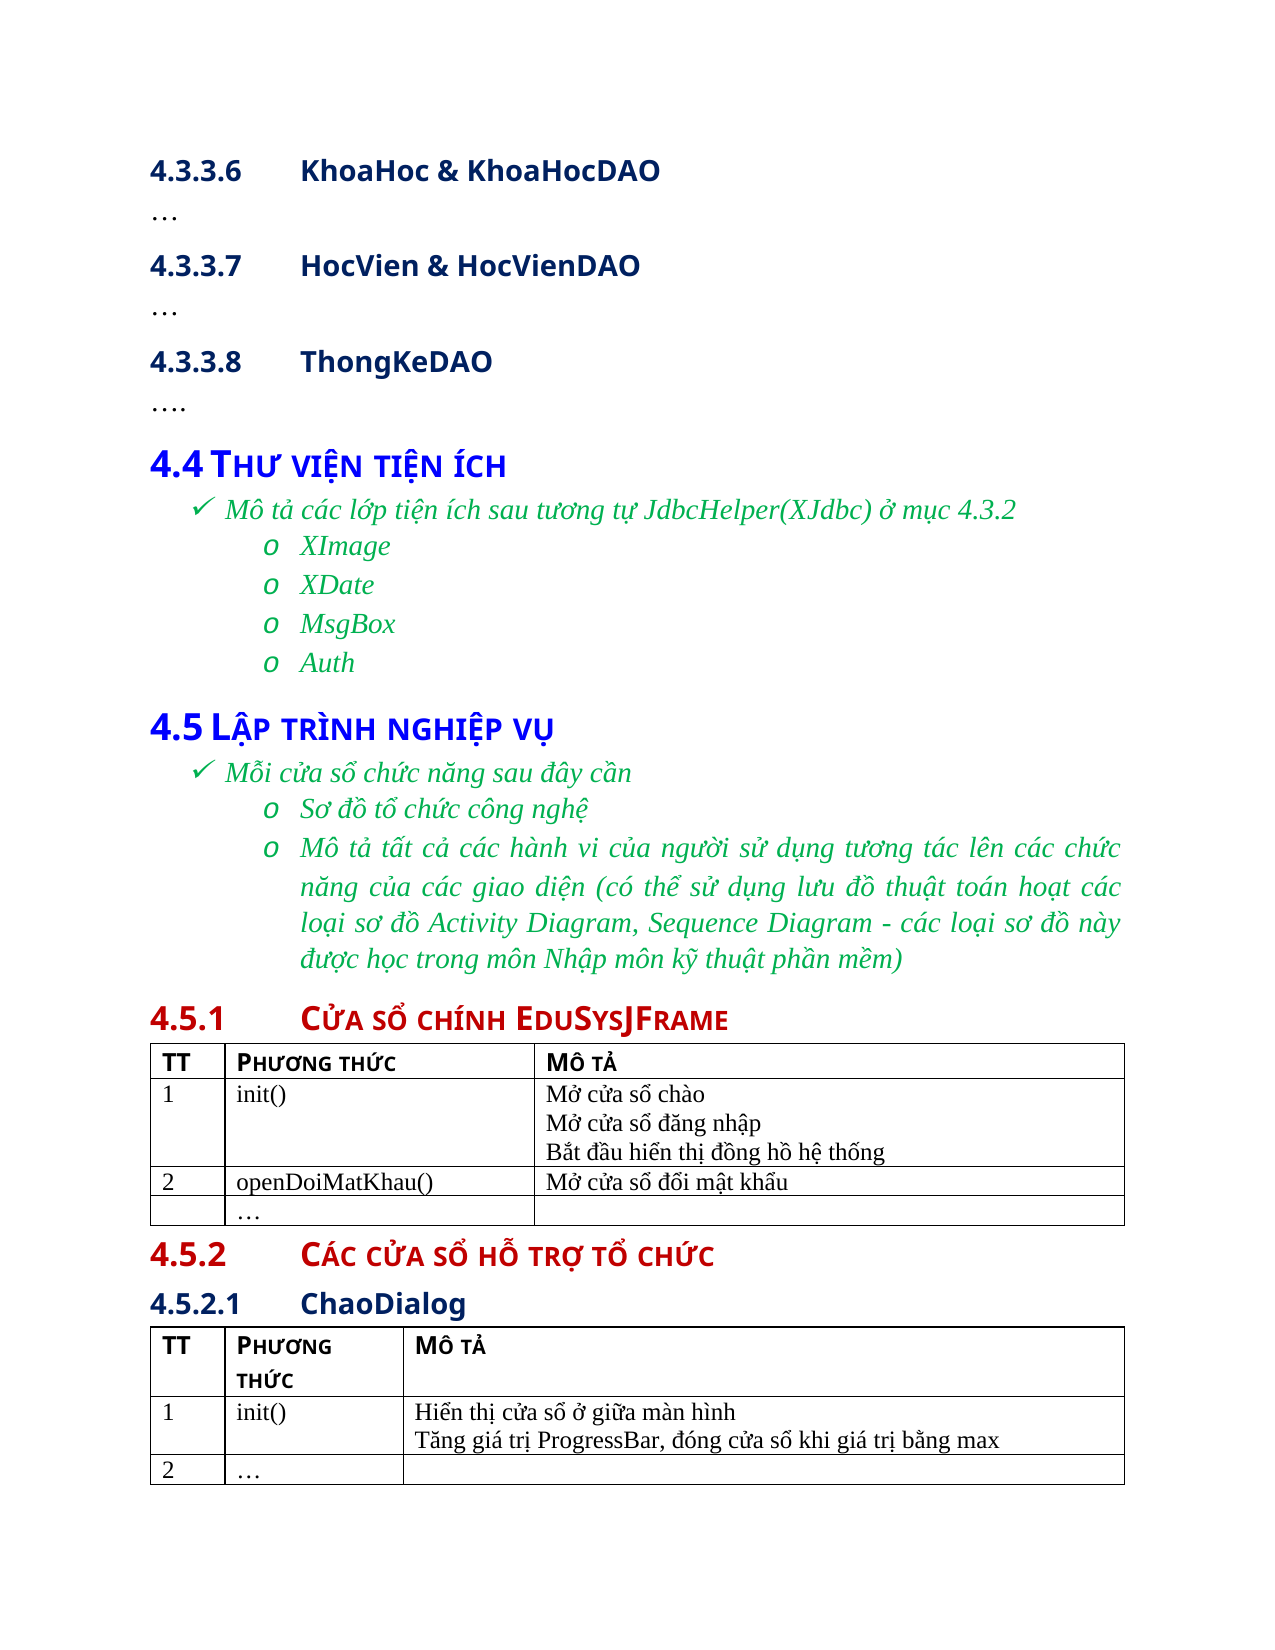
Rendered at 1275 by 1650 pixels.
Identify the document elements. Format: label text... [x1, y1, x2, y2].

list Sơ đồ tổ chức công nghệ [262, 792, 1125, 828]
table_cell 2 [151, 1455, 224, 1484]
subtitle Lập trình nghiệp vụ [150, 700, 1125, 751]
list Mô tả các lớp tiện ích sau tương tự JdbcHelper(XJdbc) ở mục 4.3.2 [187, 492, 1125, 526]
table_cell init() [226, 1397, 403, 1454]
text … [150, 193, 1125, 226]
table_cell openDoiMatKhau() [226, 1167, 534, 1195]
subtitle Thư viện tiện ích [150, 437, 1125, 488]
table_header Mô tả [404, 1328, 1124, 1396]
table_cell init() [226, 1079, 534, 1166]
list Auth [262, 645, 1125, 681]
table_cell Mở cửa sổ đổi mật khẩu [535, 1167, 1124, 1195]
list XDate [262, 567, 1125, 603]
list Mỗi cửa sổ chức năng sau đây cần [187, 755, 1125, 789]
text … [150, 288, 1125, 322]
subtitle KhoaHoc & KhoaHocDAO [150, 150, 1125, 190]
subtitle Cửa sổ chính EduSysJFrame [150, 994, 1125, 1040]
table_header TT [151, 1328, 224, 1396]
table_header Phương thức [226, 1044, 534, 1078]
subtitle HocVien & HocVienDAO [150, 246, 1125, 285]
table_cell [151, 1196, 224, 1225]
table_cell 1 [151, 1079, 224, 1166]
list Mô tả tất cả các hành vi của người sử dụng tương tác lên các chức năng của các giao diện (có thể sử dụng lưu đồ thuật toán hoạt các loại sơ đồ Activity Diagram, Sequence Diagram - các loại sơ đồ này được học trong môn Nhập môn kỹ thuật phần mềm) [262, 831, 1125, 975]
table_cell [535, 1196, 1124, 1225]
table_cell Mở cửa sổ chào Mở cửa sổ đăng nhập Bắt đầu hiển thị đồng hồ hệ thống [535, 1079, 1124, 1166]
list XImage [262, 528, 1125, 564]
table_cell 1 [151, 1397, 224, 1454]
subtitle ChaoDialog [150, 1283, 1125, 1323]
table_header TT [151, 1044, 224, 1078]
table_header Mô tả [535, 1044, 1124, 1078]
table_cell Hiển thị cửa sổ ở giữa màn hình Tăng giá trị ProgressBar, đóng cửa sổ khi giá trị bằng max [404, 1397, 1124, 1454]
table_cell [404, 1455, 1124, 1484]
table_cell … [226, 1455, 403, 1484]
table_cell 2 [151, 1167, 224, 1195]
subtitle ThongKeDAO [150, 341, 1125, 381]
table_cell … [226, 1196, 534, 1225]
subtitle Các cửa sổ hỗ trợ tổ chức [150, 1230, 1125, 1276]
text …. [150, 384, 1125, 418]
table_header Phương thức [226, 1328, 403, 1396]
list MsgBox [262, 606, 1125, 642]
